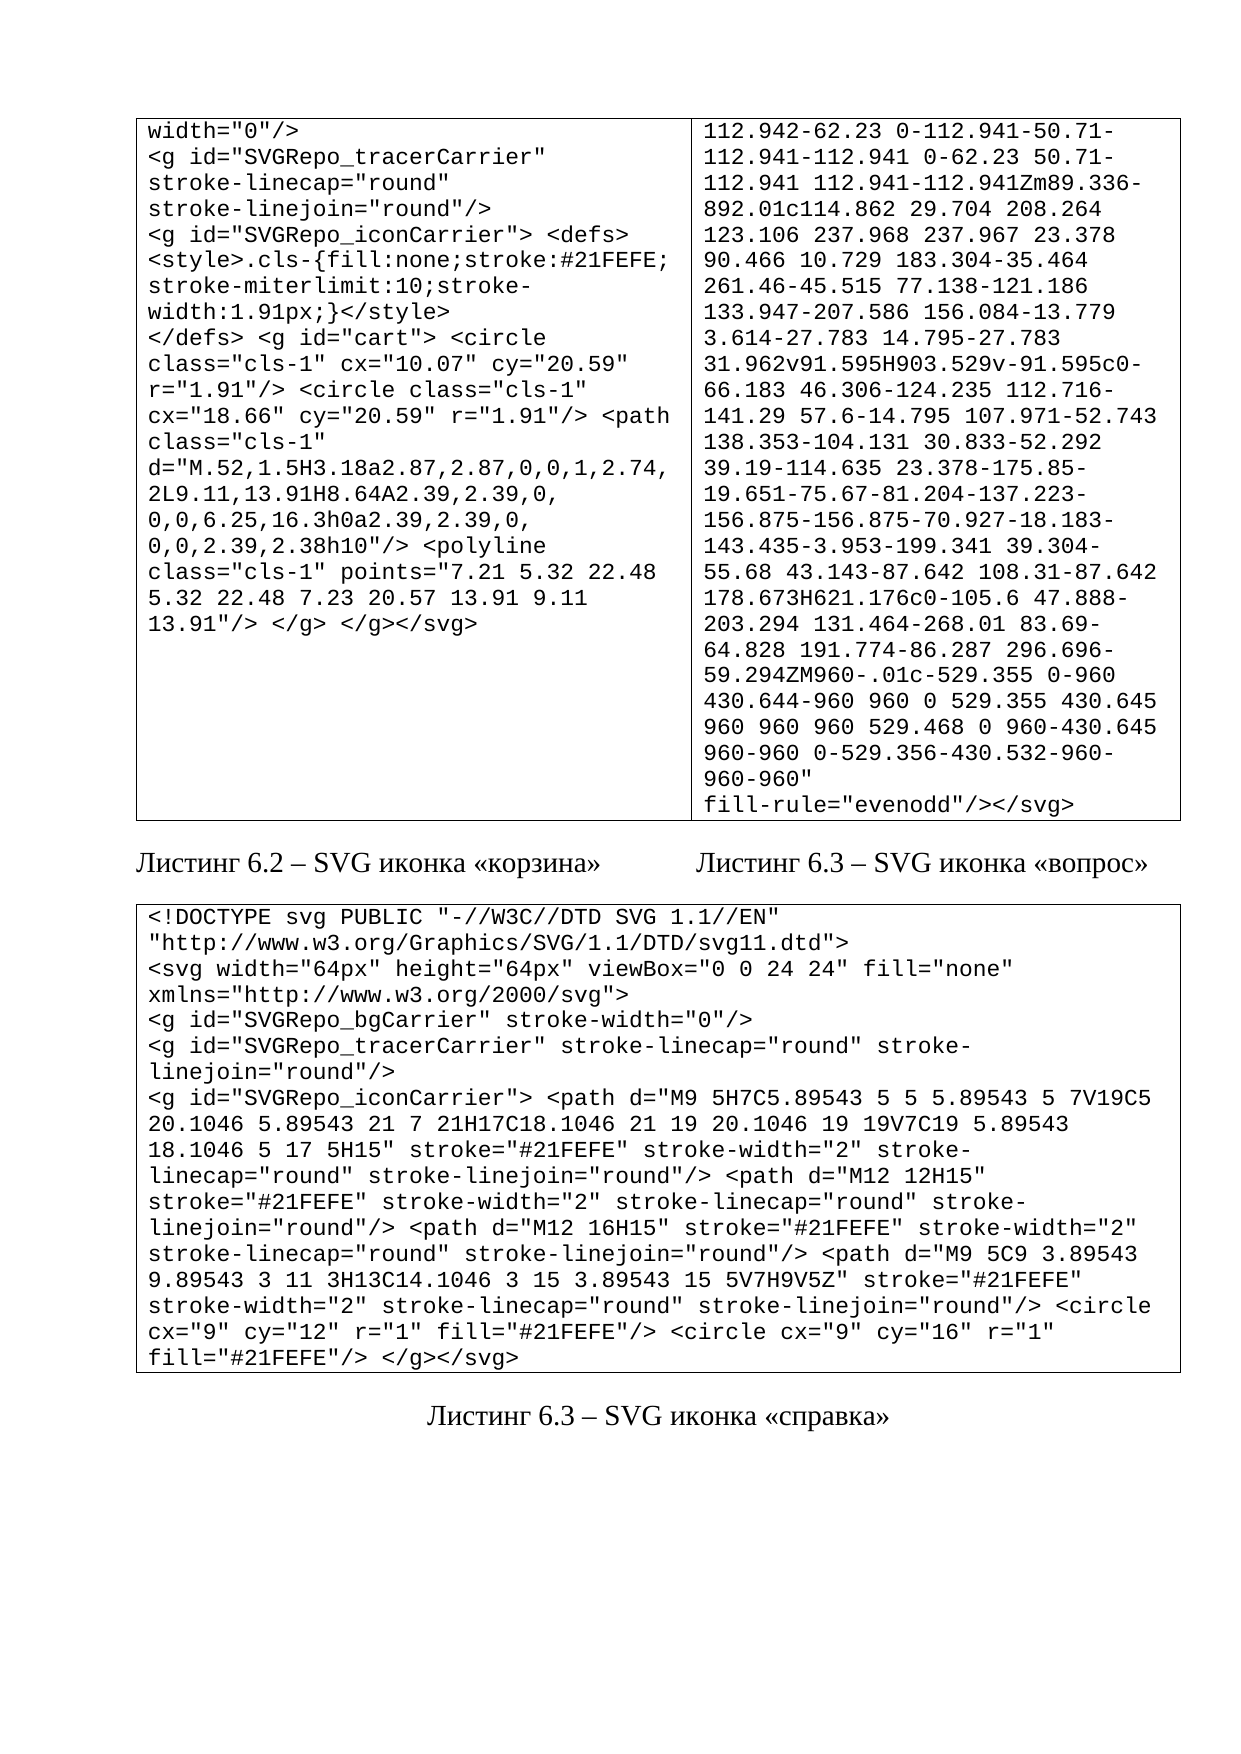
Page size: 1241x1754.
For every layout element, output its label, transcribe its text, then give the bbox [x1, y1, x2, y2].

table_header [692, 119, 1180, 819]
text Листинг 6.3 – SVG иконка «справка» [136, 1398, 1181, 1432]
table_header <!DOCTYPE svg PUBLIC "-//W3C//DTD SVG 1.1//EN" "http://www.w3.org/Graphics/SVG/1.1/DTD/svg11.dtd"> <svg width="64px" height="64px" viewBox="0 0 24 24" fill="none" xmlns="http://www.w3.org/2000/svg"> <g id="SVGRepo_bgCarrier" stroke-width="0"/> <g id="SVGRepo_tracerCarrier" stroke-linecap="round" stroke-linejoin="round"/> <g id="SVGRepo_iconCarrier"> <path d="M9 5H7C5.89543 5 5 5.89543 5 7V19C5 20.1046 5.89543 21 7 21H17C18.1046 21 19 20.1046 19 19V7C19 5.89543 18.1046 5 17 5H15" stroke="#21FEFE" stroke-width="2" stroke-linecap="round" stroke-linejoin="round"/> <path d="M12 12H15" stroke="#21FEFE" stroke-width="2" stroke-linecap="round" stroke-linejoin="round"/> <path d="M12 16H15" stroke="#21FEFE" stroke-width="2" stroke-linecap="round" stroke-linejoin="round"/> <path d="M9 5C9 3.89543 9.89543 3 11 3H13C14.1046 3 15 3.89543 15 5V7H9V5Z" stroke="#21FEFE" stroke-width="2" stroke-linecap="round" stroke-linejoin="round"/> <circle cx="9" cy="12" r="1" fill="#21FEFE"/> <circle cx="9" cy="16" r="1" fill="#21FEFE"/> </g></svg> [137, 905, 1180, 1372]
text Листинг 6.2 – SVG иконка «корзина» Листинг 6.3 – SVG иконка «вопрос» [136, 846, 1181, 879]
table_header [137, 119, 691, 819]
